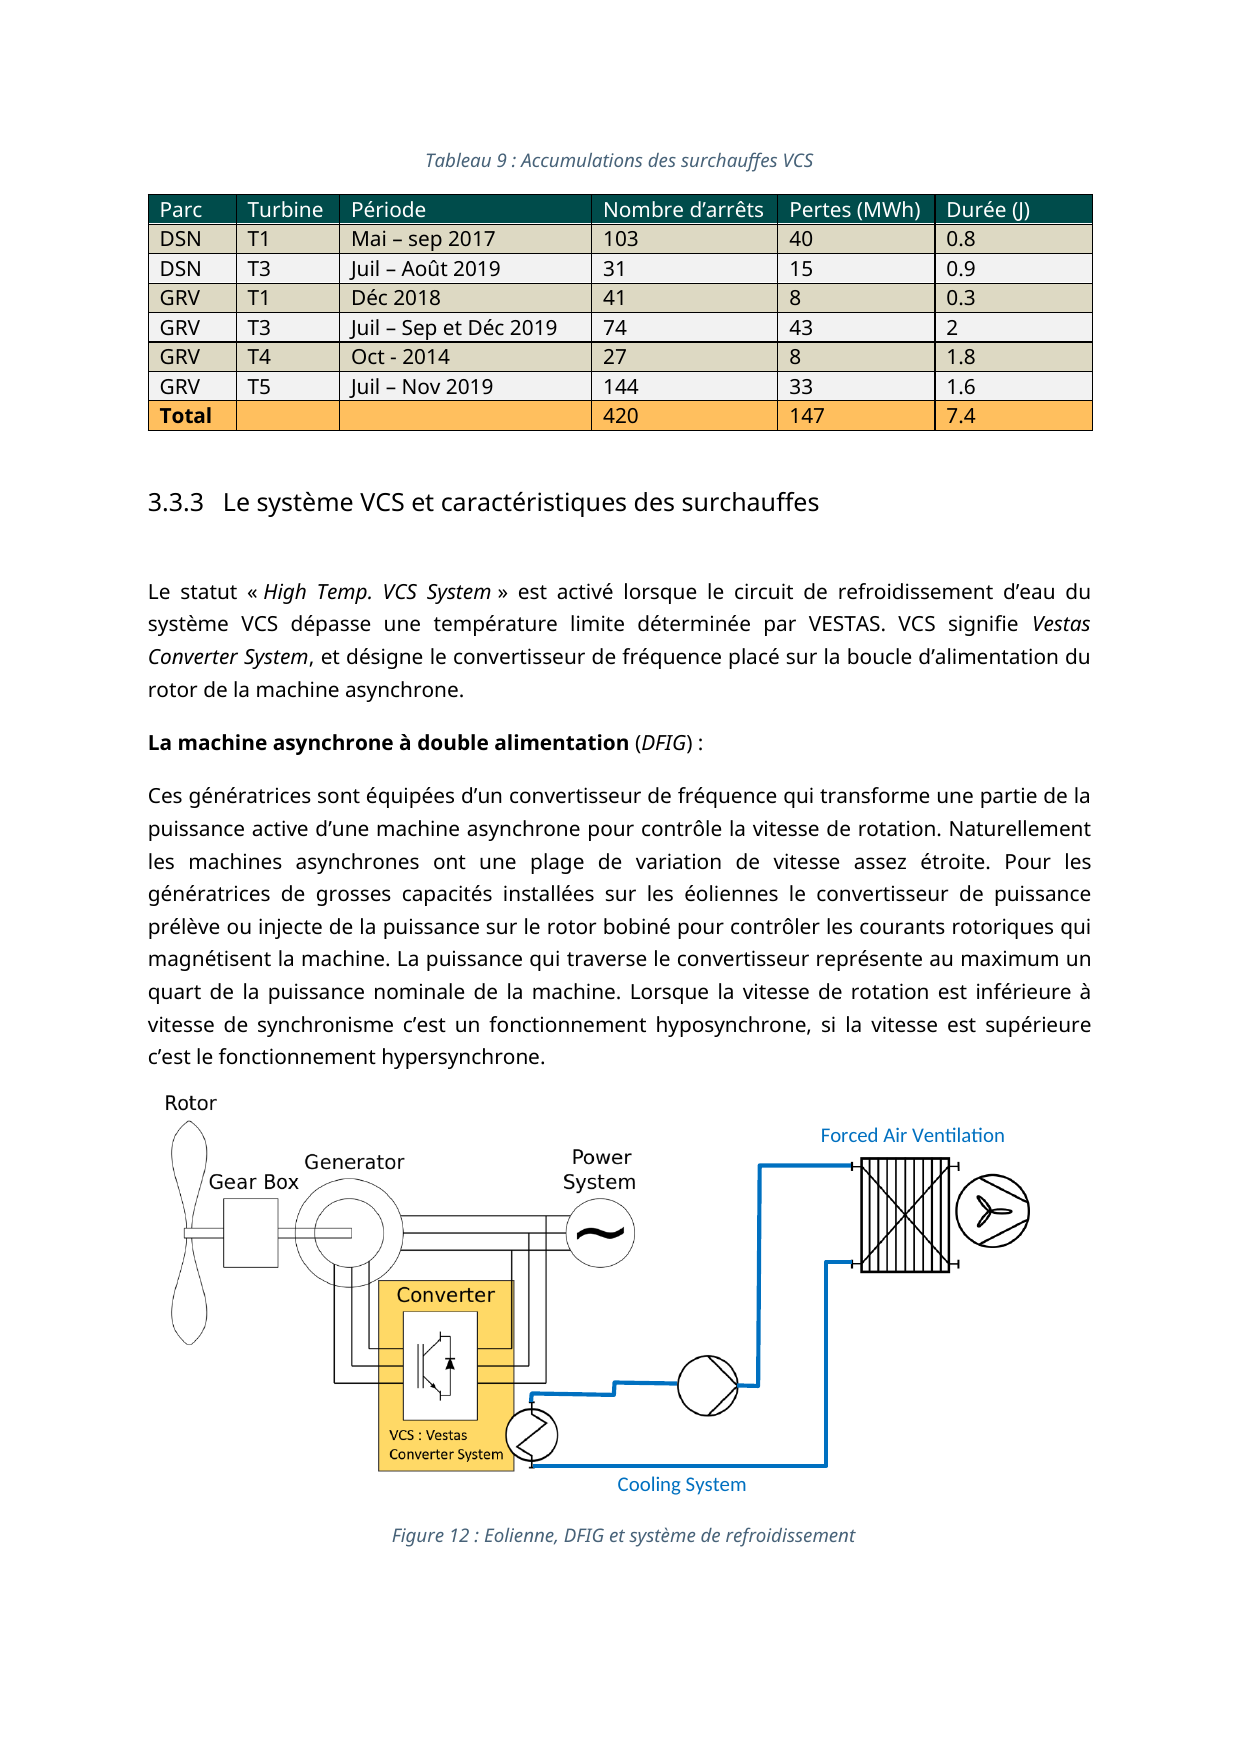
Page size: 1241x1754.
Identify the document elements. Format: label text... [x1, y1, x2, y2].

table_cell 15 [778, 254, 934, 282]
text Ces génératrices sont équipées d’un convertisseur de fréquence qui transforme une partie de la puissance active d’une machine asynchrone pour contrôle la vitesse de rotation. Naturellement les machines asynchrones ont une plage de variation de vitesse assez étroite. Pour les génératrices de grosses capacités installées sur les éoliennes le convertisseur de puissance prélève ou injecte de la puissance sur le rotor bobiné pour contrôler les courants rotoriques qui magnétisent la machine. La puissance qui traverse le convertisseur représente au maximum un quart de la puissance nominale de la machine. Lorsque la vitesse de rotation est inférieure à vitesse de synchronisme c’est un fonctionnement hyposynchrone, si la vitesse est supérieure c’est le fonctionnement hypersynchrone. [148, 782, 1093, 1071]
table_cell 41 [592, 284, 777, 312]
picture [816, 1126, 1067, 1304]
table_cell GRV [149, 343, 236, 371]
table_cell GRV [149, 313, 236, 341]
table_cell 1.6 [936, 372, 1092, 400]
table_cell 27 [592, 343, 777, 371]
table_cell Juil – Août 2019 [340, 254, 591, 282]
table_header Période [340, 195, 591, 223]
text Le statut « High Temp. VCS System » est activé lorsque le circuit de refroidissement d’eau du système VCS dépasse une température limite déterminée par VESTAS. VCS signifie Vestas Converter System, et désigne le convertisseur de fréquence placé sur la boucle d’alimentation du rotor de la machine asynchrone. [148, 577, 1093, 703]
table_cell Total [149, 401, 236, 430]
table_cell T4 [237, 343, 339, 371]
table_cell 420 [592, 401, 777, 430]
table_cell T3 [237, 254, 339, 282]
table_cell [237, 401, 339, 430]
table_cell 8 [778, 343, 934, 371]
table_header Turbine [237, 195, 339, 223]
table_cell T1 [237, 225, 339, 253]
table_header Parc [149, 195, 236, 223]
table_cell 33 [778, 372, 934, 400]
text Tableau : Accumulations des surchauffes VCS [148, 148, 1093, 173]
table_cell [340, 401, 591, 430]
table_cell 0.9 [936, 254, 1092, 282]
table_cell 0.8 [936, 225, 1092, 253]
picture [147, 1078, 767, 1494]
table_header Durée (J) [936, 195, 1092, 223]
table_cell GRV [149, 372, 236, 400]
table_cell 1.8 [936, 343, 1092, 371]
table_cell Oct - 2014 [340, 343, 591, 371]
table_cell 40 [778, 225, 934, 253]
text La machine asynchrone à double alimentation (DFIG) : [148, 728, 1093, 757]
table_cell 144 [592, 372, 777, 400]
table_cell DSN [149, 254, 236, 282]
table_cell 0.3 [936, 284, 1092, 312]
table_cell T3 [237, 313, 339, 341]
table_cell T1 [237, 284, 339, 312]
table_header Pertes (MWh) [778, 195, 934, 223]
table_cell 8 [778, 284, 934, 312]
table_cell 147 [778, 401, 934, 430]
table_cell Juil – Sep et Déc 2019 [340, 313, 591, 341]
table_cell 31 [592, 254, 777, 282]
table_cell T5 [237, 372, 339, 400]
table_cell Mai – sep 2017 [340, 225, 591, 253]
table_header Nombre d’arrêts [592, 195, 777, 223]
table_cell GRV [149, 284, 236, 312]
subtitle Le système VCS et caractéristiques des surchauffes [148, 484, 1093, 518]
table_cell DSN [149, 225, 236, 253]
table_cell Déc 2018 [340, 284, 591, 312]
table_cell 74 [592, 313, 777, 341]
table_cell 2 [936, 313, 1092, 341]
table_cell 103 [592, 225, 777, 253]
table_cell 7.4 [936, 401, 1092, 430]
table_cell 43 [778, 313, 934, 341]
table_cell Juil – Nov 2019 [340, 372, 591, 400]
